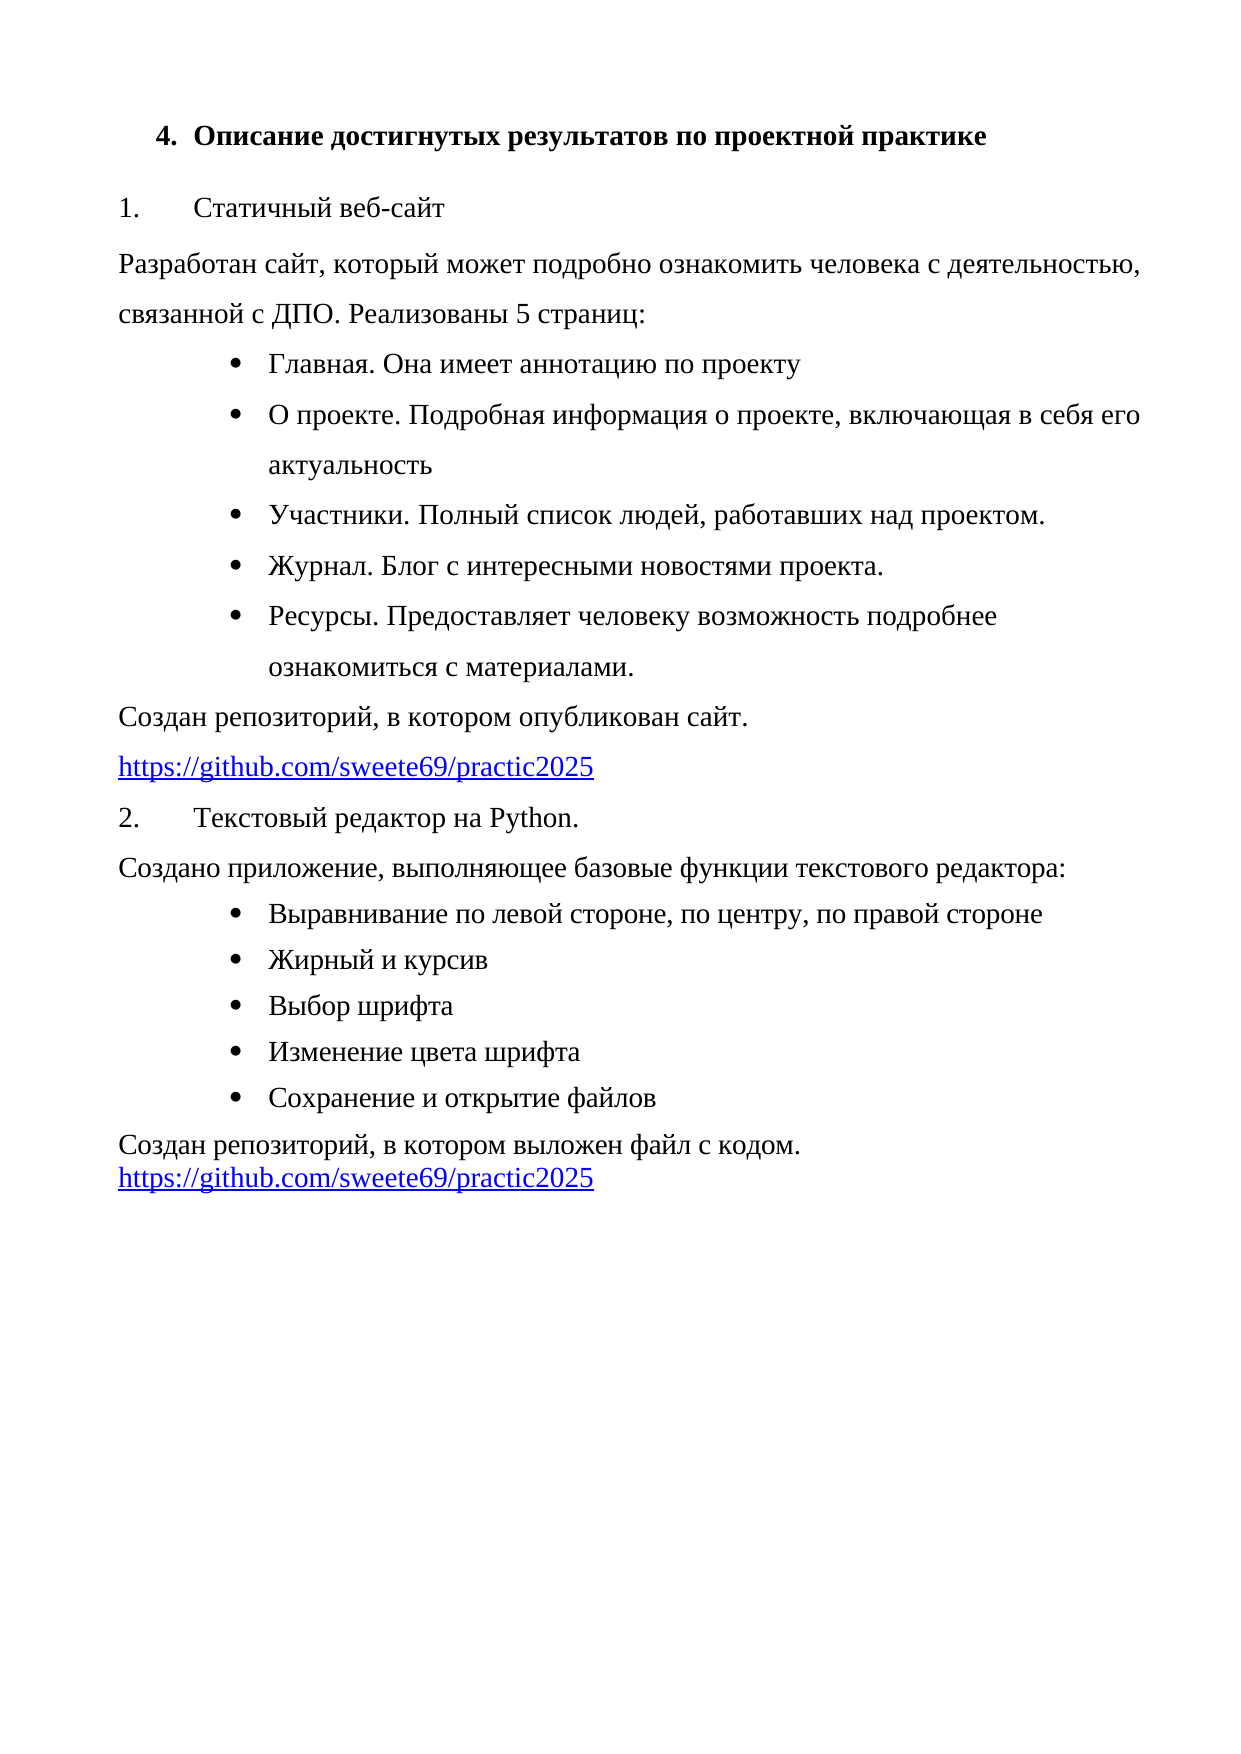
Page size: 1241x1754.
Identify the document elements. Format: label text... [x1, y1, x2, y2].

list Ресурсы. Предоставляет человеку возможность подробнее ознакомиться с материалами. [231, 598, 1152, 682]
list Создан репозиторий, в котором опубликован сайт. https://github.com/sweete69/practic2025 [118, 699, 1152, 783]
text Создано приложение, выполняющее базовые функции текстового редактора: [118, 850, 1152, 883]
list Текстовый редактор на Python. [118, 800, 1152, 833]
list Журнал. Блог с интересными новостями проекта. [231, 548, 1152, 582]
list Жирный и курсив [231, 942, 1152, 976]
list Изменение цвета шрифта [231, 1034, 1152, 1068]
list Сохранение и открытие файлов [231, 1081, 1152, 1114]
list Участники. Полный список людей, работавших над проектом. [231, 497, 1152, 531]
list О проекте. Подробная информация о проекте, включающая в себя его актуальность [231, 397, 1152, 481]
list Главная. Она имеет аннотацию по проекту [231, 346, 1152, 380]
list Описание достигнутых результатов по проектной практике [156, 118, 1152, 152]
list Выравнивание по левой стороне, по центру, по правой стороне [231, 896, 1152, 930]
list Статичный веб-сайт [118, 190, 1137, 224]
list Разработан сайт, который может подробно ознакомить человека с деятельностью, связанной с ДПО. Реализованы 5 страниц: [118, 246, 1152, 329]
text Создан репозиторий, в котором выложен файл с кодом. https://github.com/sweete69/practic2025 [118, 1127, 1152, 1194]
list Выбор шрифта [231, 988, 1152, 1022]
